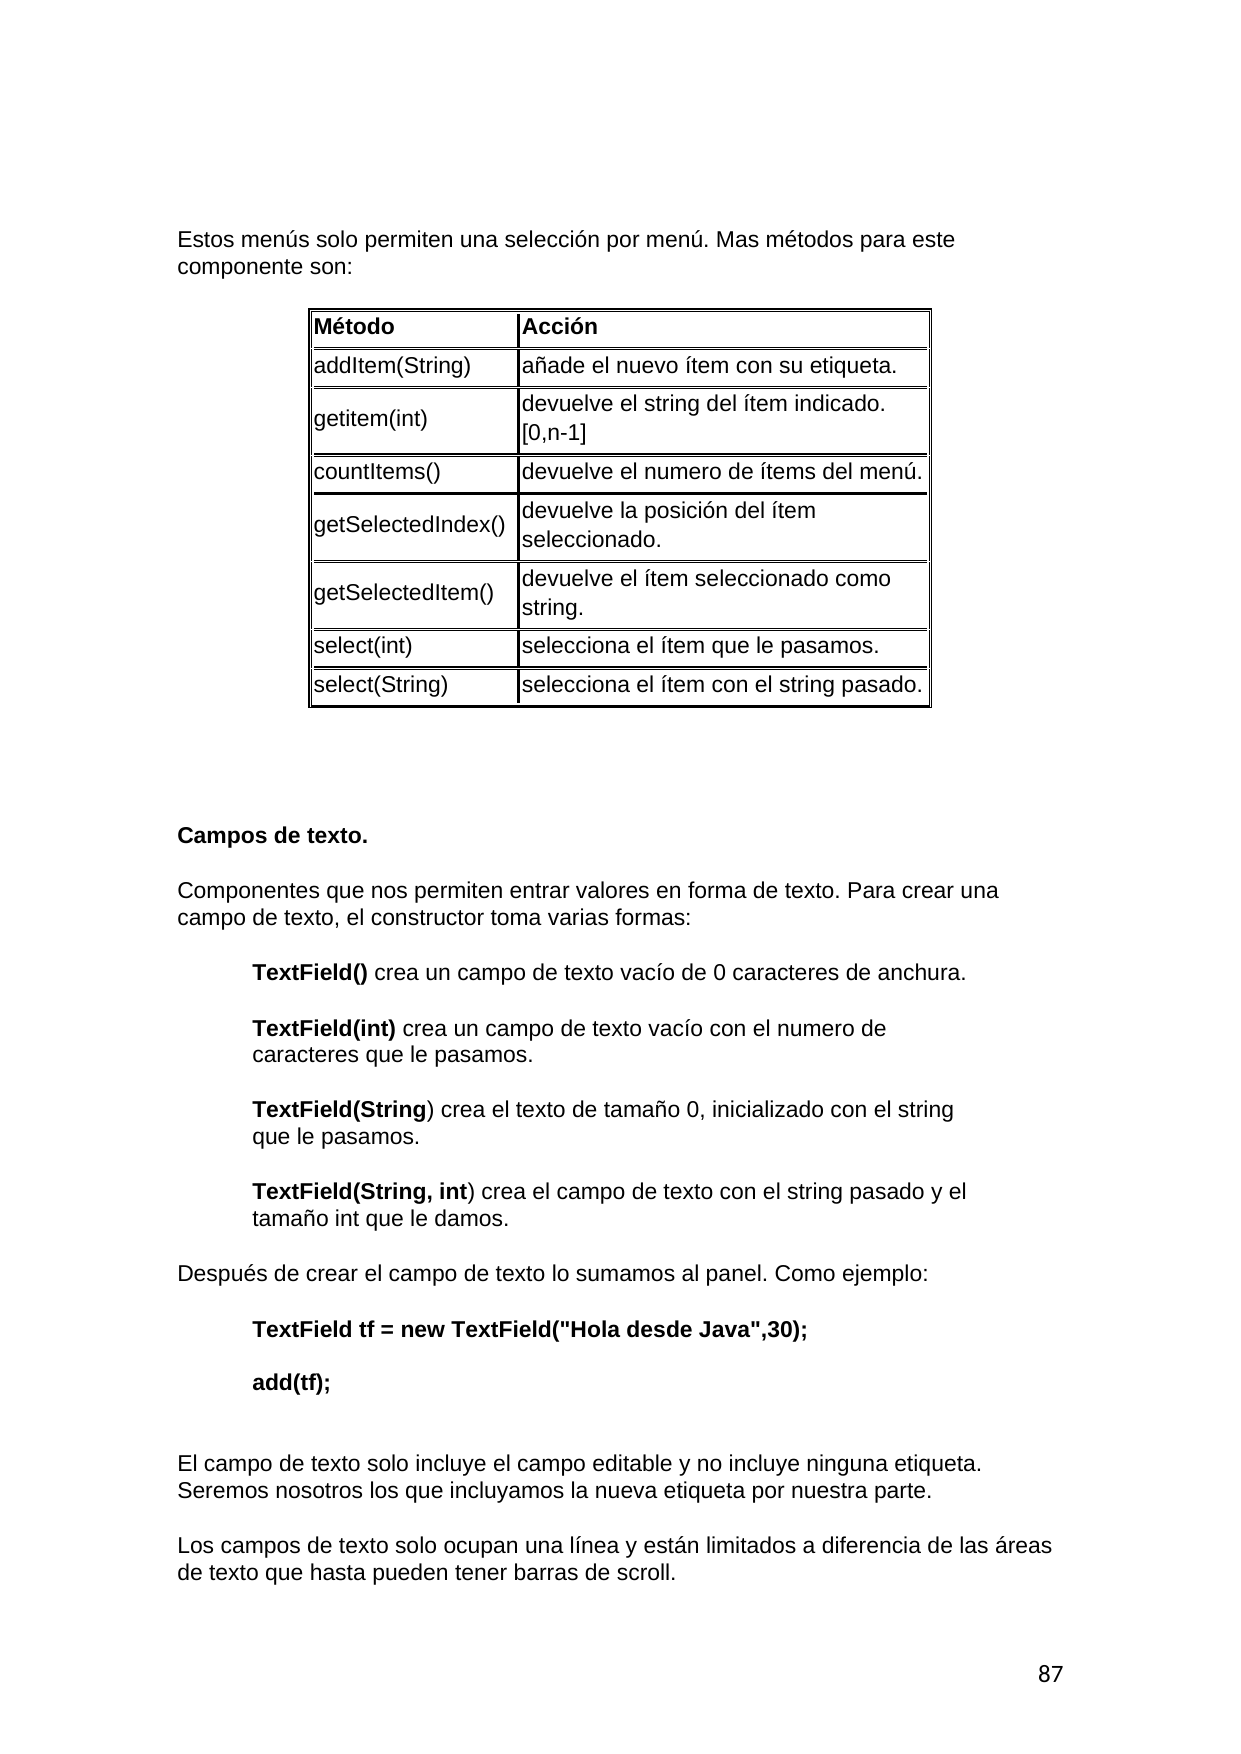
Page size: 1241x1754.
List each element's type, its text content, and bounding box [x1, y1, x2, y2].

text TextField(String) crea el texto de tamaño 0, inicializado con el string que le pasamos. [252, 1096, 988, 1149]
text add(tf); [252, 1368, 988, 1395]
table_cell devuelve el string del ítem indicado. [0,n-1] [518, 386, 930, 453]
table_cell select(int) [312, 628, 517, 666]
table_cell añade el nuevo ítem con su etiqueta. [518, 347, 930, 386]
text Los campos de texto solo ocupan una línea y están limitados a diferencia de las áreas de texto que hasta pueden tener barras de scroll. [177, 1532, 1063, 1585]
table_cell getitem(int) [310, 386, 518, 453]
table_cell devuelve el ítem seleccionado como string. [518, 560, 930, 627]
table_cell getSelectedIndex() [312, 492, 517, 560]
text TextField(int) crea un campo de texto vacío con el numero de caracteres que le pasamos. [252, 1014, 988, 1067]
table_cell countItems() [312, 453, 517, 492]
text TextField(String, int) crea el campo de texto con el string pasado y el tamaño int que le damos. [252, 1178, 988, 1231]
text Estos menús solo permiten una selección por menú. Mas métodos para este componente son: [177, 226, 1063, 279]
text Campos de texto. [177, 822, 1063, 848]
text Después de crear el campo de texto lo sumamos al panel. Como ejemplo: [177, 1260, 1063, 1287]
table_cell devuelve la posición del ítem seleccionado. [520, 492, 929, 560]
text El campo de texto solo incluye el campo editable y no incluye ninguna etiqueta. Seremos nosotros los que incluyamos la nueva etiqueta por nuestra parte. [177, 1450, 1063, 1503]
table_header Método [312, 312, 518, 347]
table_cell select(String) [312, 666, 518, 705]
table_cell selecciona el ítem que le pasamos. [520, 628, 929, 666]
table_cell getSelectedItem() [310, 560, 518, 627]
text Componentes que nos permiten entrar valores en forma de texto. Para crear una campo de texto, el constructor toma varias formas: [177, 877, 1063, 930]
table_cell selecciona el ítem con el string pasado. [518, 666, 929, 705]
text TextField tf = new TextField("Hola desde Java",30); [252, 1316, 988, 1342]
table_cell devuelve el numero de ítems del menú. [520, 453, 929, 492]
table_header Acción [518, 312, 929, 347]
text TextField() crea un campo de texto vacío de 0 caracteres de anchura. [252, 959, 988, 985]
table_cell addItem(String) [310, 347, 518, 386]
